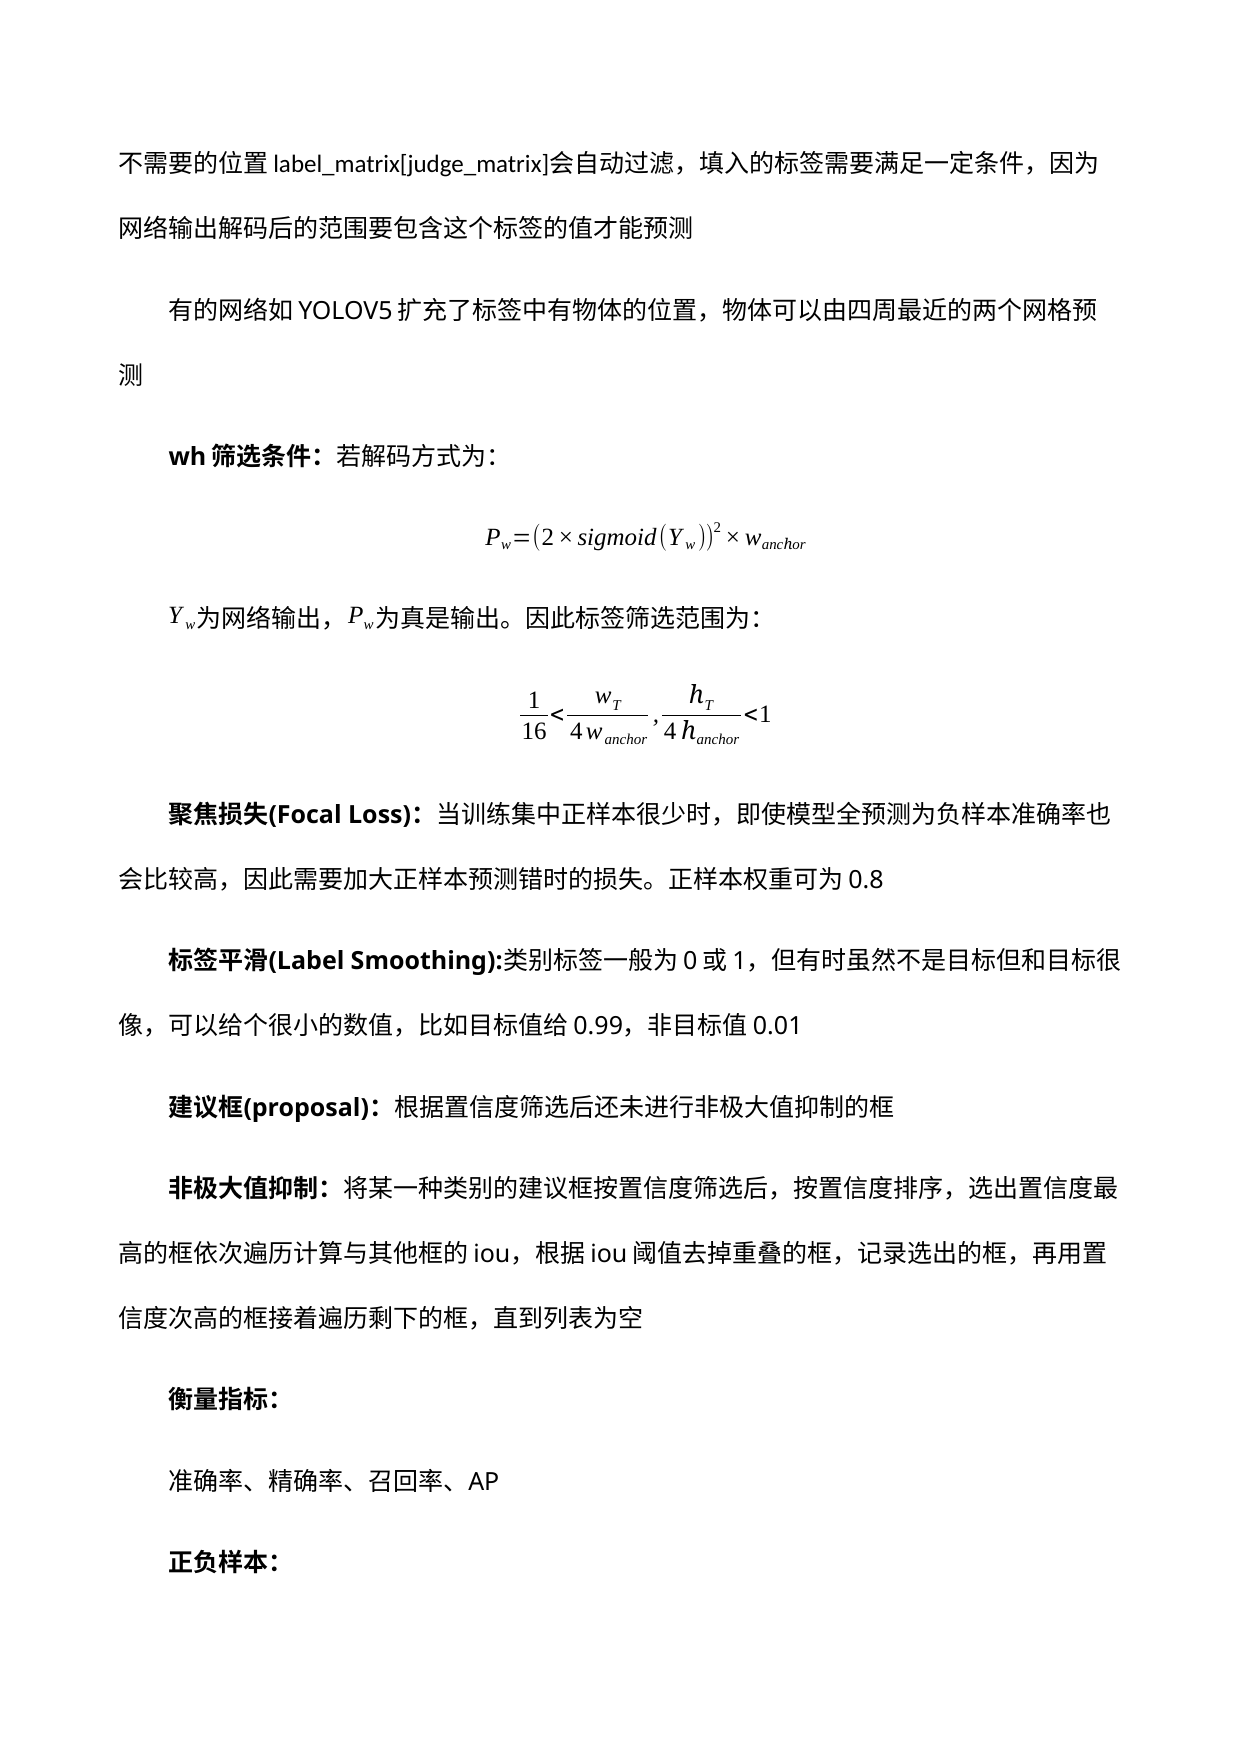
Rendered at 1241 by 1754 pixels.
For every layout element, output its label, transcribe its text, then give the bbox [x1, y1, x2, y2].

text wh筛选条件：若解码方式为： [118, 422, 1122, 487]
text 非极大值抑制：将某一种类别的建议框按置信度筛选后，按置信度排序，选出置信度最高的框依次遍历计算与其他框的iou，根据iou阈值去掉重叠的框，记录选出的框，再用置信度次高的框接着遍历剩下的框，直到列表为空 [118, 1154, 1122, 1349]
text 为网络输出，为真是输出。因此标签筛选范围为： [118, 585, 1122, 650]
text 正负样本： [118, 1528, 1122, 1593]
text 标签平滑(Label Smoothing):类别标签一般为0或1，但有时虽然不是目标但和目标很像，可以给个很小的数值，比如目标值给0.99，非目标值0.01 [118, 926, 1122, 1056]
text 建议框(proposal)：根据置信度筛选后还未进行非极大值抑制的框 [118, 1073, 1122, 1138]
text 衡量指标： [118, 1366, 1122, 1431]
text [118, 129, 1122, 259]
text 准确率、精确率、召回率、AP [118, 1447, 1122, 1512]
text 聚焦损失(Focal Loss)：当训练集中正样本很少时，即使模型全预测为负样本准确率也会比较高，因此需要加大正样本预测错时的损失。正样本权重可为0.8 [118, 780, 1122, 910]
text 有的网络如YOLOV5扩充了标签中有物体的位置，物体可以由四周最近的两个网格预测 [118, 276, 1122, 406]
